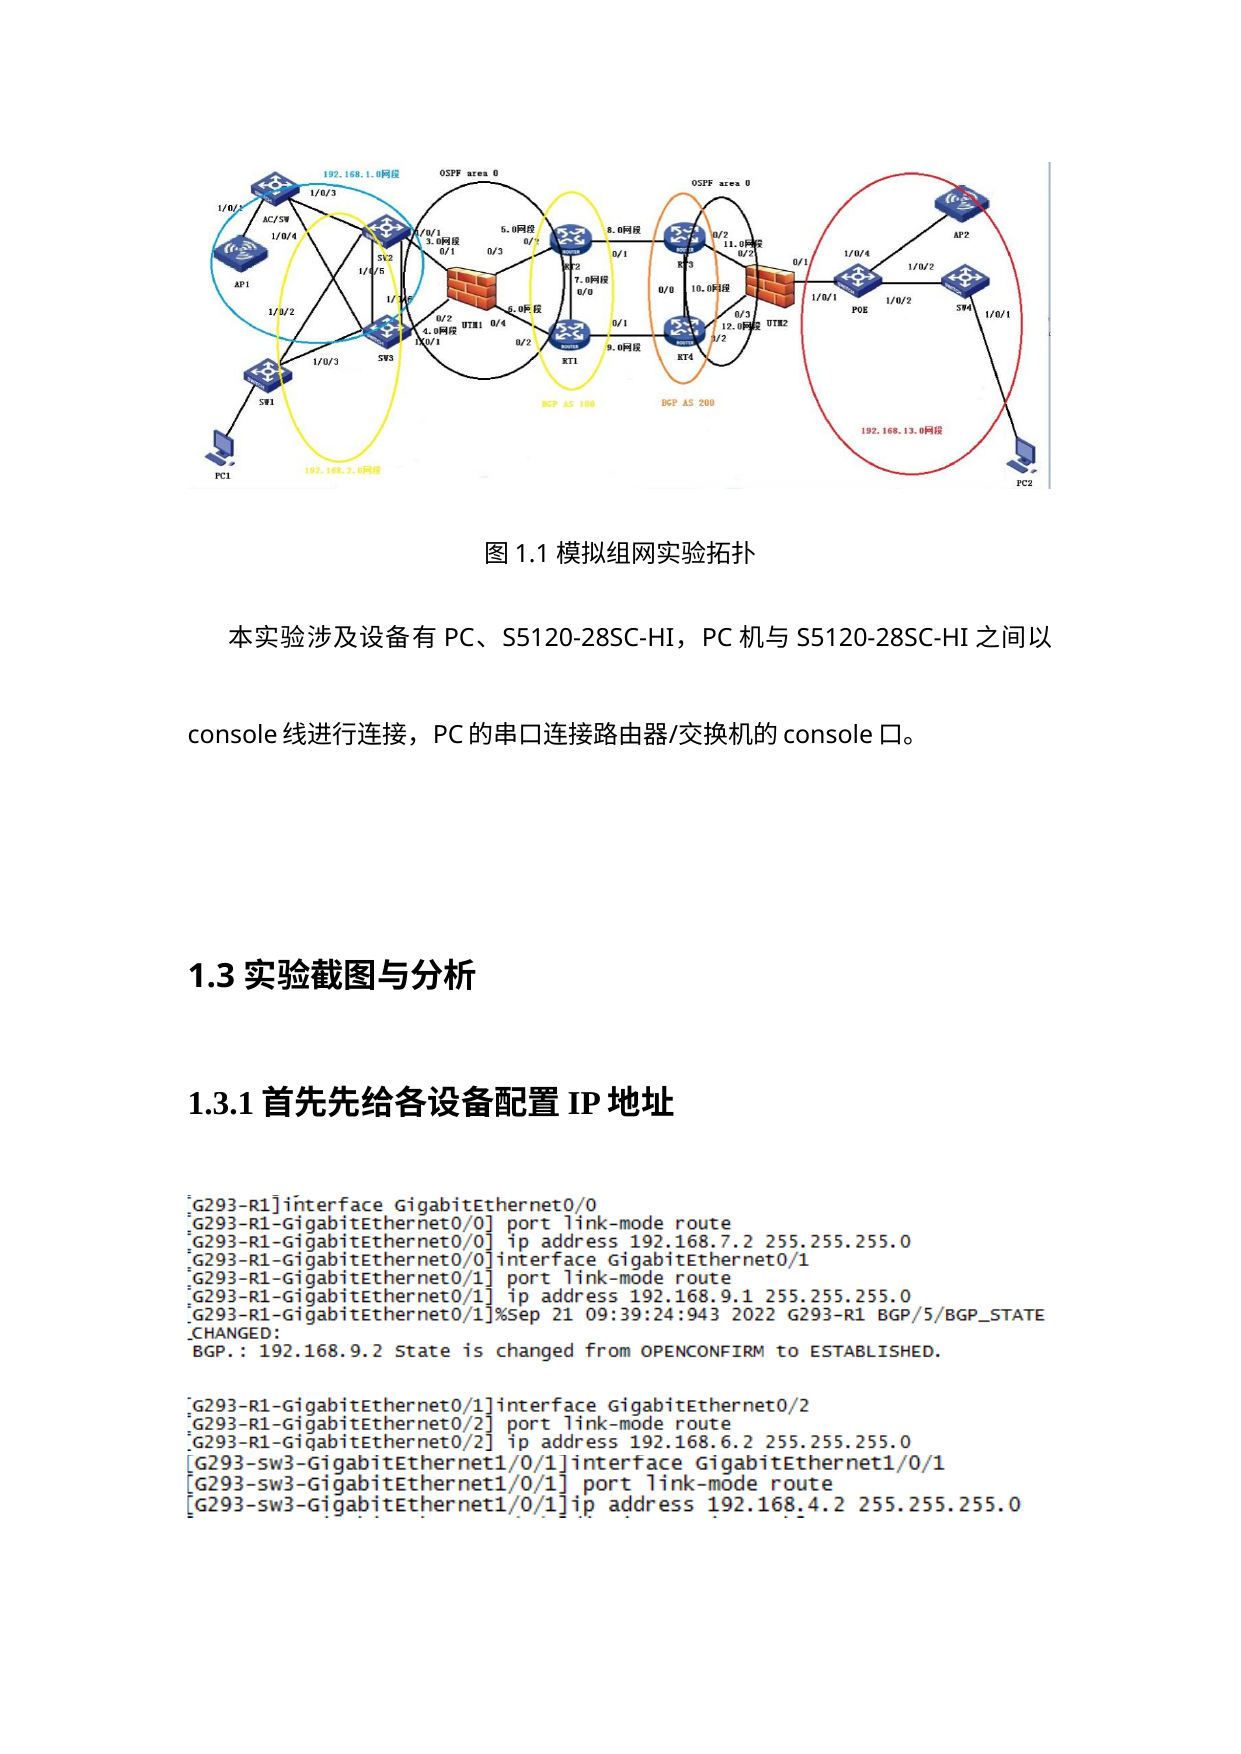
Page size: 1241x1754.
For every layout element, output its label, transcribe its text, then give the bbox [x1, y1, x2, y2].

picture [187, 1455, 1026, 1518]
subtitle 1.3 实验截图与分析 [187, 940, 1053, 1005]
picture [187, 162, 1051, 489]
text 图1.1 模拟组网实验拓扑 [187, 519, 1053, 584]
text 本实验涉及设备有PC、S5120-28SC-HI，PC机与S5120-28SC-HI之间以console线进行连接，PC的串口连接路由器/交换机的console口。 [187, 603, 1053, 765]
subtitle 1.3.1首先先给各设备配置IP地址 [187, 1068, 1053, 1133]
picture [187, 1195, 1053, 1451]
